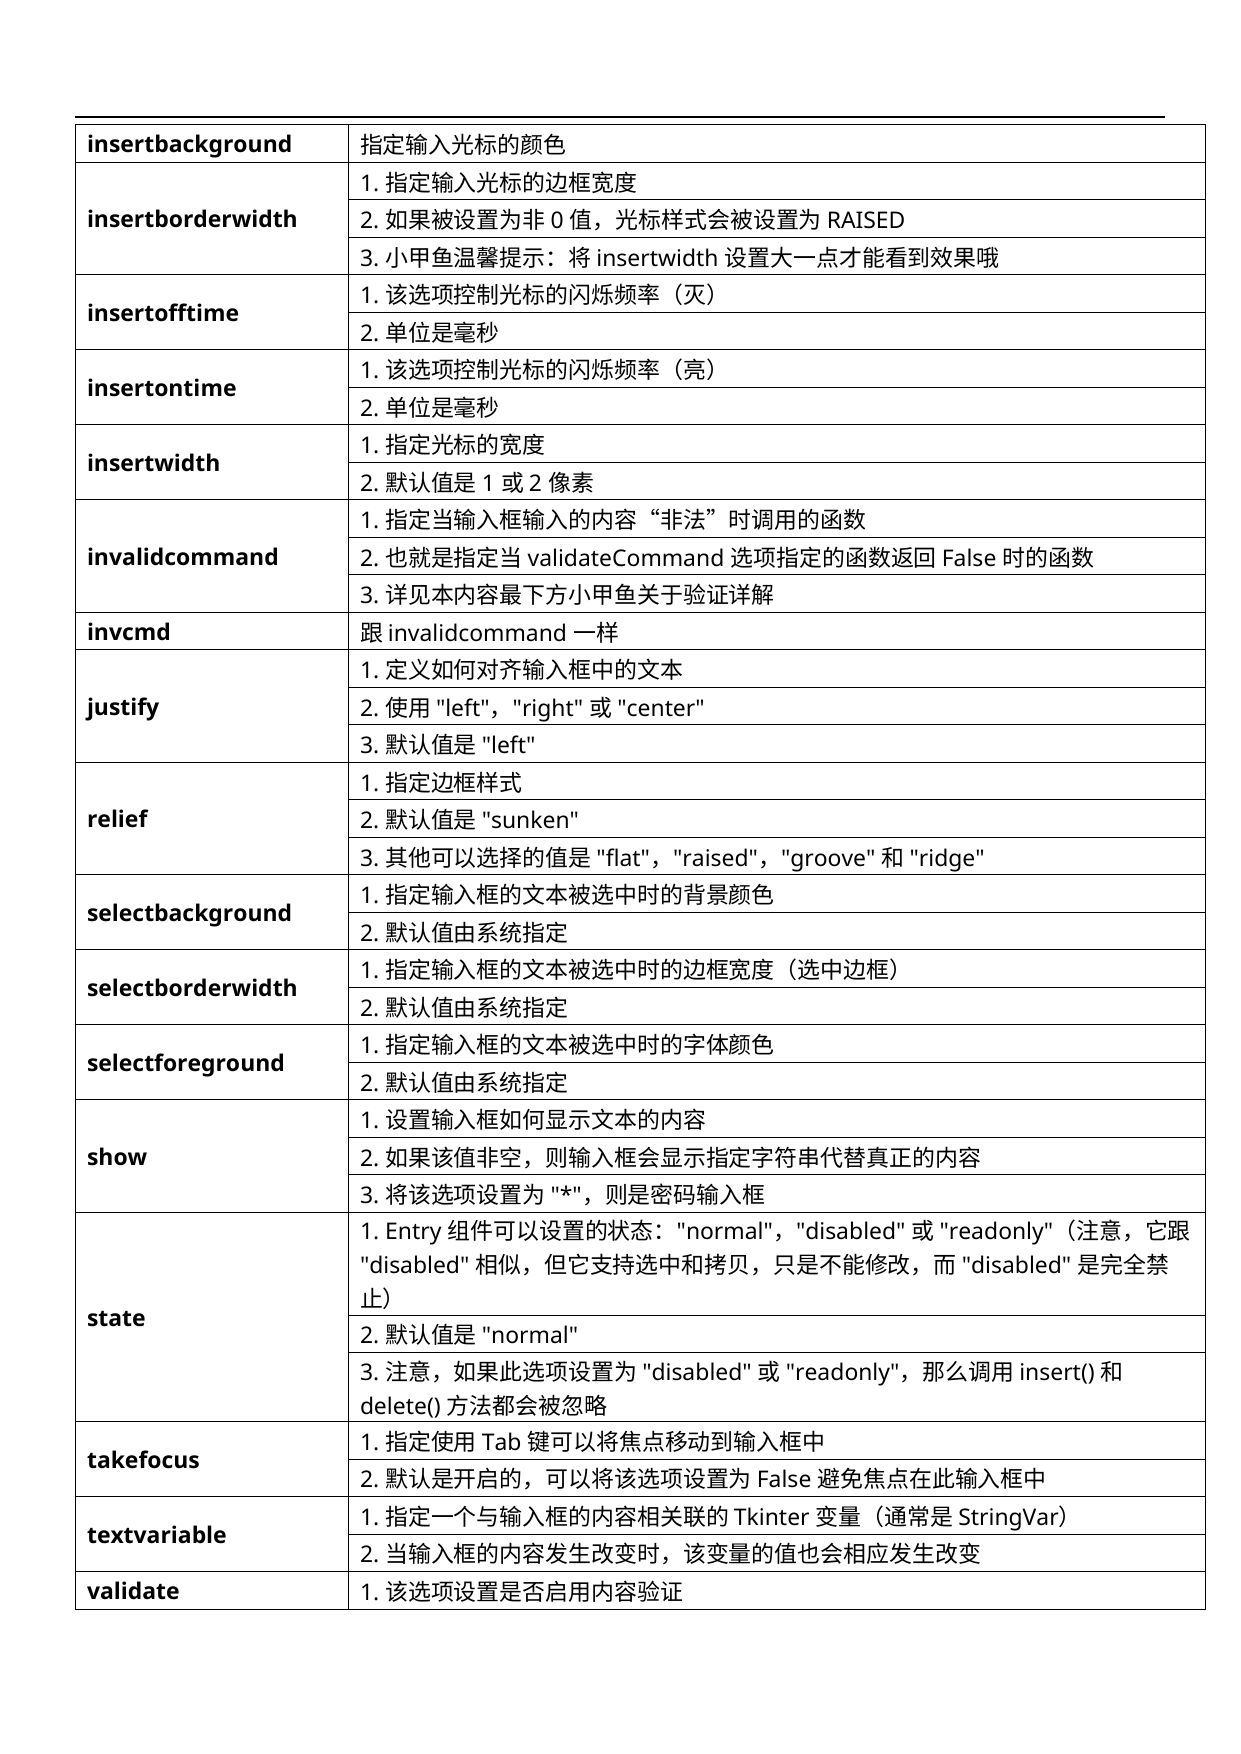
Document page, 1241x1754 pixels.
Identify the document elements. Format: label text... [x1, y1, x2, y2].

table_cell 2. 默认值是 "normal" [349, 1316, 1205, 1352]
table_cell 2. 也就是指定当 validateCommand 选项指定的函数返回 False 时的函数 [349, 538, 1205, 574]
table_cell 2. 如果该值非空，则输入框会显示指定字符串代替真正的内容 [349, 1138, 1205, 1174]
table_cell 3. 其他可以选择的值是 "flat"，"raised"，"groove" 和 "ridge" [349, 838, 1205, 874]
table_cell takefocus [76, 1422, 348, 1496]
table_cell 2. 默认值由系统指定 [349, 913, 1205, 949]
table_cell selectborderwidth [76, 950, 348, 1024]
table_cell selectforeground [76, 1025, 348, 1099]
table_cell 2. 单位是毫秒 [349, 313, 1205, 349]
table_cell textvariable [76, 1497, 348, 1571]
table_cell insertwidth [76, 425, 348, 499]
table_cell relief [76, 763, 348, 874]
table_cell 3. 详见本内容最下方小甲鱼关于验证详解 [349, 575, 1205, 612]
table_cell insertofftime [76, 275, 348, 349]
table_cell justify [76, 650, 348, 762]
table_cell 1. 指定输入框的文本被选中时的边框宽度（选中边框） [349, 950, 1205, 987]
table_cell 3. 小甲鱼温馨提示：将 insertwidth 设置大一点才能看到效果哦 [349, 238, 1205, 274]
table_cell 1. 指定输入框的文本被选中时的背景颜色 [349, 875, 1205, 912]
table_cell 2. 如果被设置为非 0 值，光标样式会被设置为 RAISED [349, 200, 1205, 237]
table_cell insertontime [76, 350, 348, 424]
table_cell show [76, 1100, 348, 1212]
table_cell 1. 定义如何对齐输入框中的文本 [349, 650, 1205, 687]
table_cell 指定输入光标的颜色 [349, 125, 1205, 162]
table_cell 1. 指定当输入框输入的内容“非法”时调用的函数 [349, 500, 1205, 537]
table_cell insertborderwidth [76, 163, 348, 274]
table_cell 1. 设置输入框如何显示文本的内容 [349, 1100, 1205, 1137]
table_cell 1. 指定输入光标的边框宽度 [349, 163, 1205, 199]
table_cell 2. 默认值由系统指定 [349, 1063, 1205, 1099]
table_cell 2. 单位是毫秒 [349, 388, 1205, 424]
table_cell 1. Entry 组件可以设置的状态："normal"，"disabled" 或 "readonly"（注意，它跟 "disabled" 相似，但它支持选中和拷贝，只是不能修改，而 "disabled" 是完全禁止） [349, 1213, 1205, 1315]
table_cell invcmd [76, 613, 348, 649]
table_cell 1. 指定光标的宽度 [349, 425, 1205, 462]
table_cell 1. 该选项控制光标的闪烁频率（亮） [349, 350, 1205, 387]
table_cell 1. 指定边框样式 [349, 763, 1205, 799]
table_cell 跟 invalidcommand 一样 [349, 613, 1205, 649]
table_cell 2. 默认值是 1 或 2 像素 [349, 463, 1205, 499]
table_cell 1. 指定一个与输入框的内容相关联的 Tkinter 变量（通常是 StringVar） [349, 1497, 1205, 1534]
table_cell 1. 指定输入框的文本被选中时的字体颜色 [349, 1025, 1205, 1062]
table_cell 2. 默认是开启的，可以将该选项设置为 False 避免焦点在此输入框中 [349, 1460, 1205, 1496]
table_cell state [76, 1213, 348, 1421]
table_cell 3. 默认值是 "left" [349, 725, 1205, 762]
table_cell 1. 该选项设置是否启用内容验证 [349, 1572, 1205, 1609]
table_cell 1. 该选项控制光标的闪烁频率（灭） [349, 275, 1205, 312]
table_cell selectbackground [76, 875, 348, 949]
table_cell validate [76, 1572, 348, 1609]
table_cell 2. 当输入框的内容发生改变时，该变量的值也会相应发生改变 [349, 1535, 1205, 1571]
table_cell 2. 默认值由系统指定 [349, 988, 1205, 1024]
table_cell 3. 注意，如果此选项设置为 "disabled" 或 "readonly"，那么调用 insert() 和 delete() 方法都会被忽略 [349, 1353, 1205, 1421]
table_cell 1. 指定使用 Tab 键可以将焦点移动到输入框中 [349, 1422, 1205, 1459]
table_cell 2. 默认值是 "sunken" [349, 800, 1205, 837]
table_cell 2. 使用 "left"，"right" 或 "center" [349, 688, 1205, 724]
table_cell 3. 将该选项设置为 "*"，则是密码输入框 [349, 1175, 1205, 1212]
table_cell insertbackground [76, 125, 348, 162]
table_cell invalidcommand [76, 500, 348, 612]
